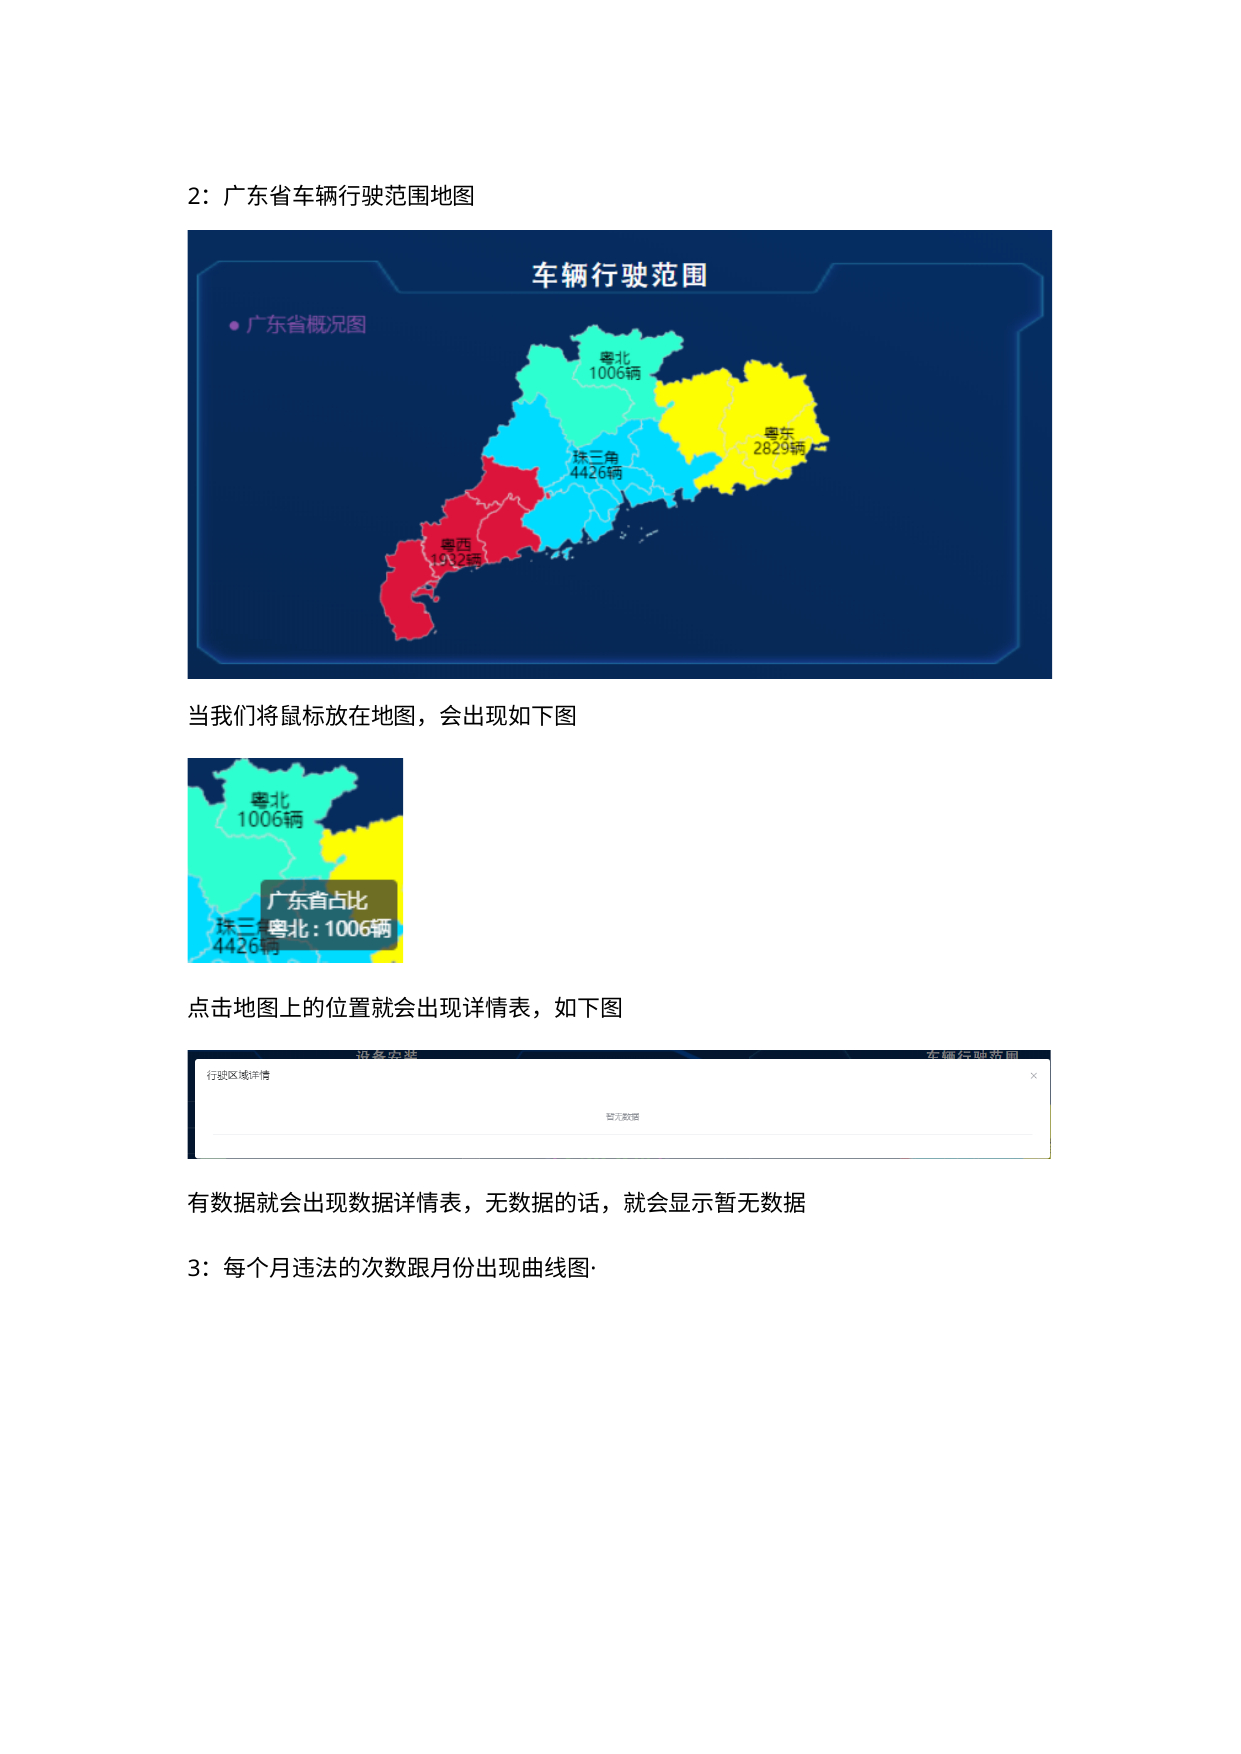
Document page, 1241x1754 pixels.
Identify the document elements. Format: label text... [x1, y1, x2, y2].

picture [187, 230, 1053, 679]
picture [187, 1050, 1051, 1159]
picture [187, 758, 404, 963]
text 有数据就会出现数据详情表，无数据的话，就会显示暂无数据 [187, 1169, 1053, 1234]
text 3：每个月违法的次数跟月份出现曲线图· [187, 1234, 1053, 1299]
text 当我们将鼠标放在地图，会出现如下图 [187, 682, 1053, 747]
text 点击地图上的位置就会出现详情表，如下图 [187, 974, 1053, 1039]
text 2：广东省车辆行驶范围地图 [187, 162, 1053, 230]
